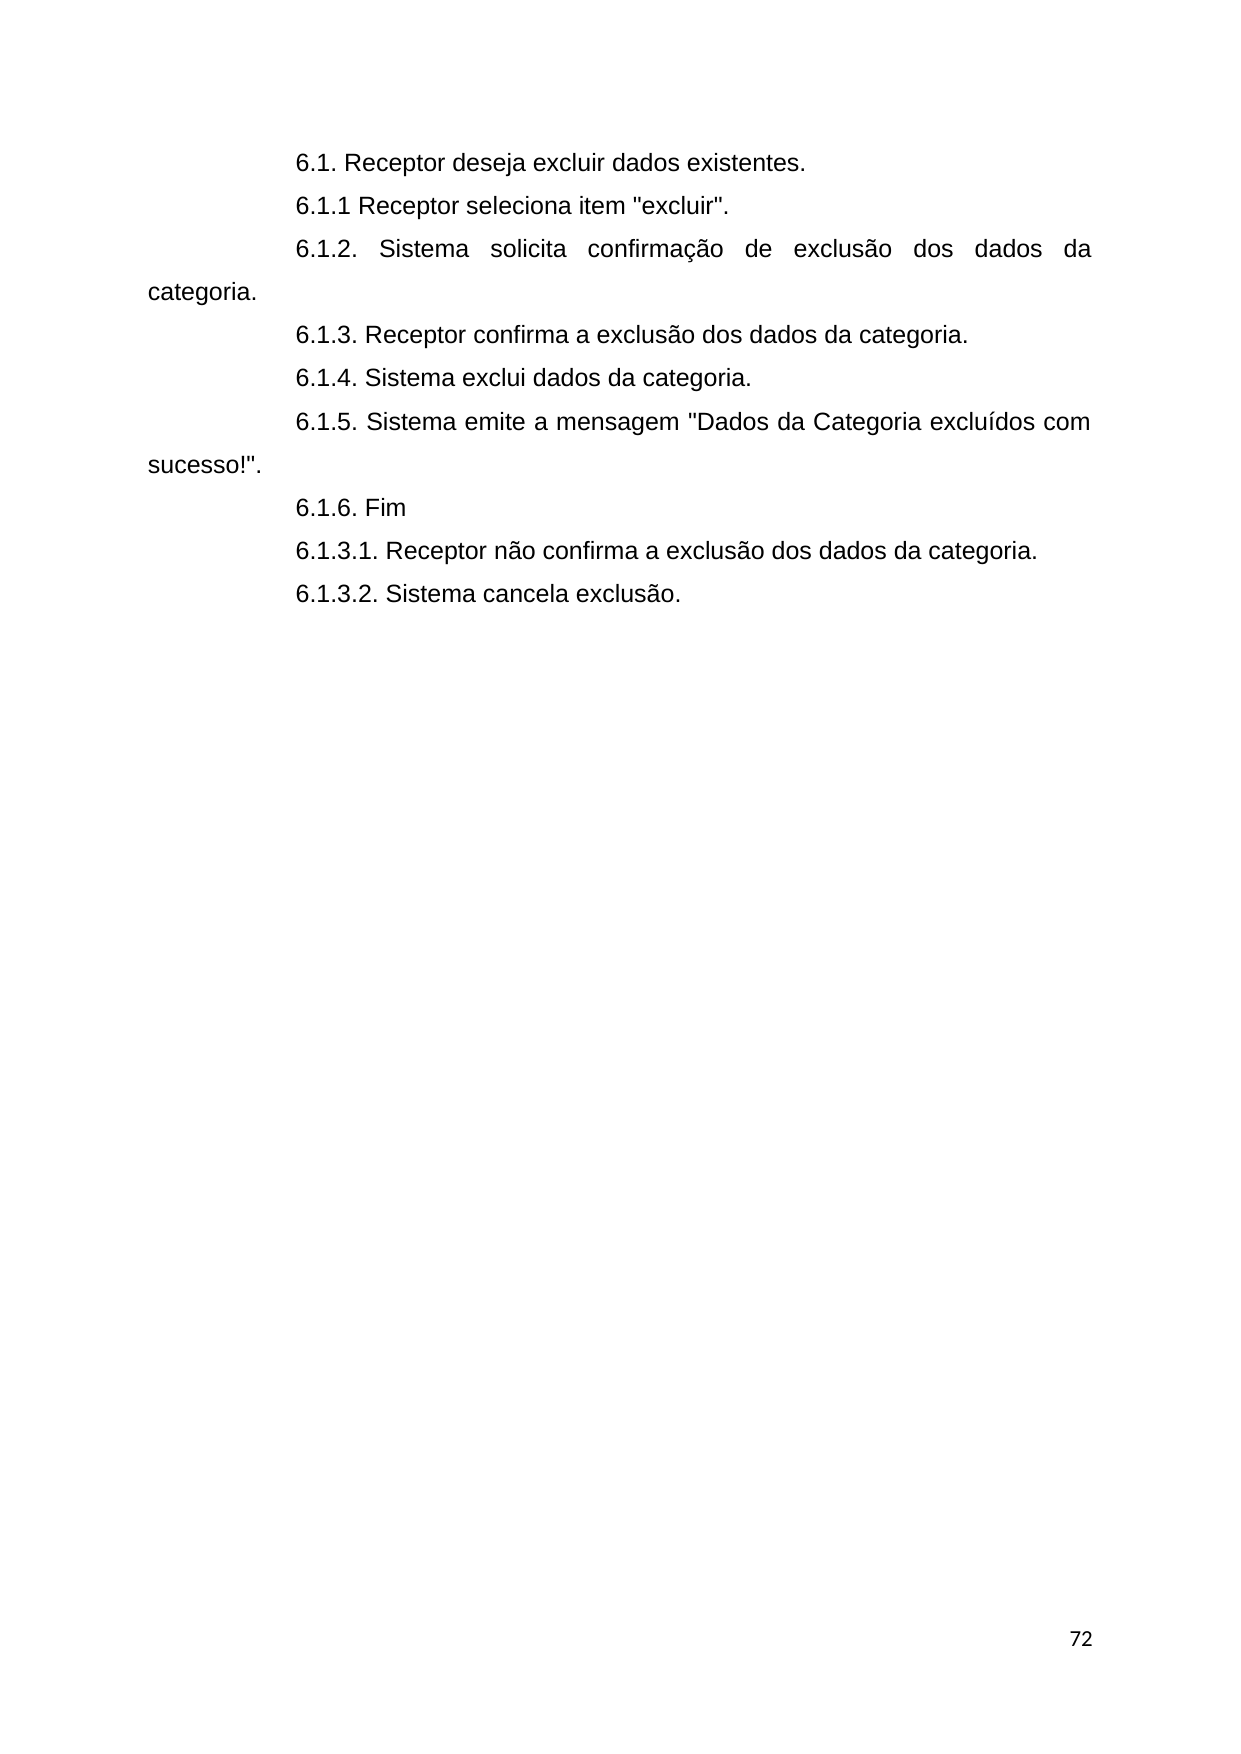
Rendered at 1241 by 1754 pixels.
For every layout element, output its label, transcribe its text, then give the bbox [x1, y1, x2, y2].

text 6.1.6. Fim [148, 493, 1092, 521]
text 6.1.3.1. Receptor não confirma a exclusão dos dados da categoria. [148, 536, 1092, 564]
text 6.1.2. Sistema solicita confirmação de exclusão dos dados da categoria. [148, 234, 1092, 306]
text 6.1.3. Receptor confirma a exclusão dos dados da categoria. [148, 320, 1092, 349]
text 6.1. Receptor deseja excluir dados existentes. [148, 148, 1092, 176]
text 6.1.3.2. Sistema cancela exclusão. [148, 579, 1092, 608]
text 6.1.1 Receptor seleciona item "excluir". [148, 191, 1092, 219]
text 6.1.5. Sistema emite a mensagem "Dados da Categoria excluídos com sucesso!". [148, 406, 1092, 478]
text 6.1.4. Sistema exclui dados da categoria. [148, 363, 1092, 392]
